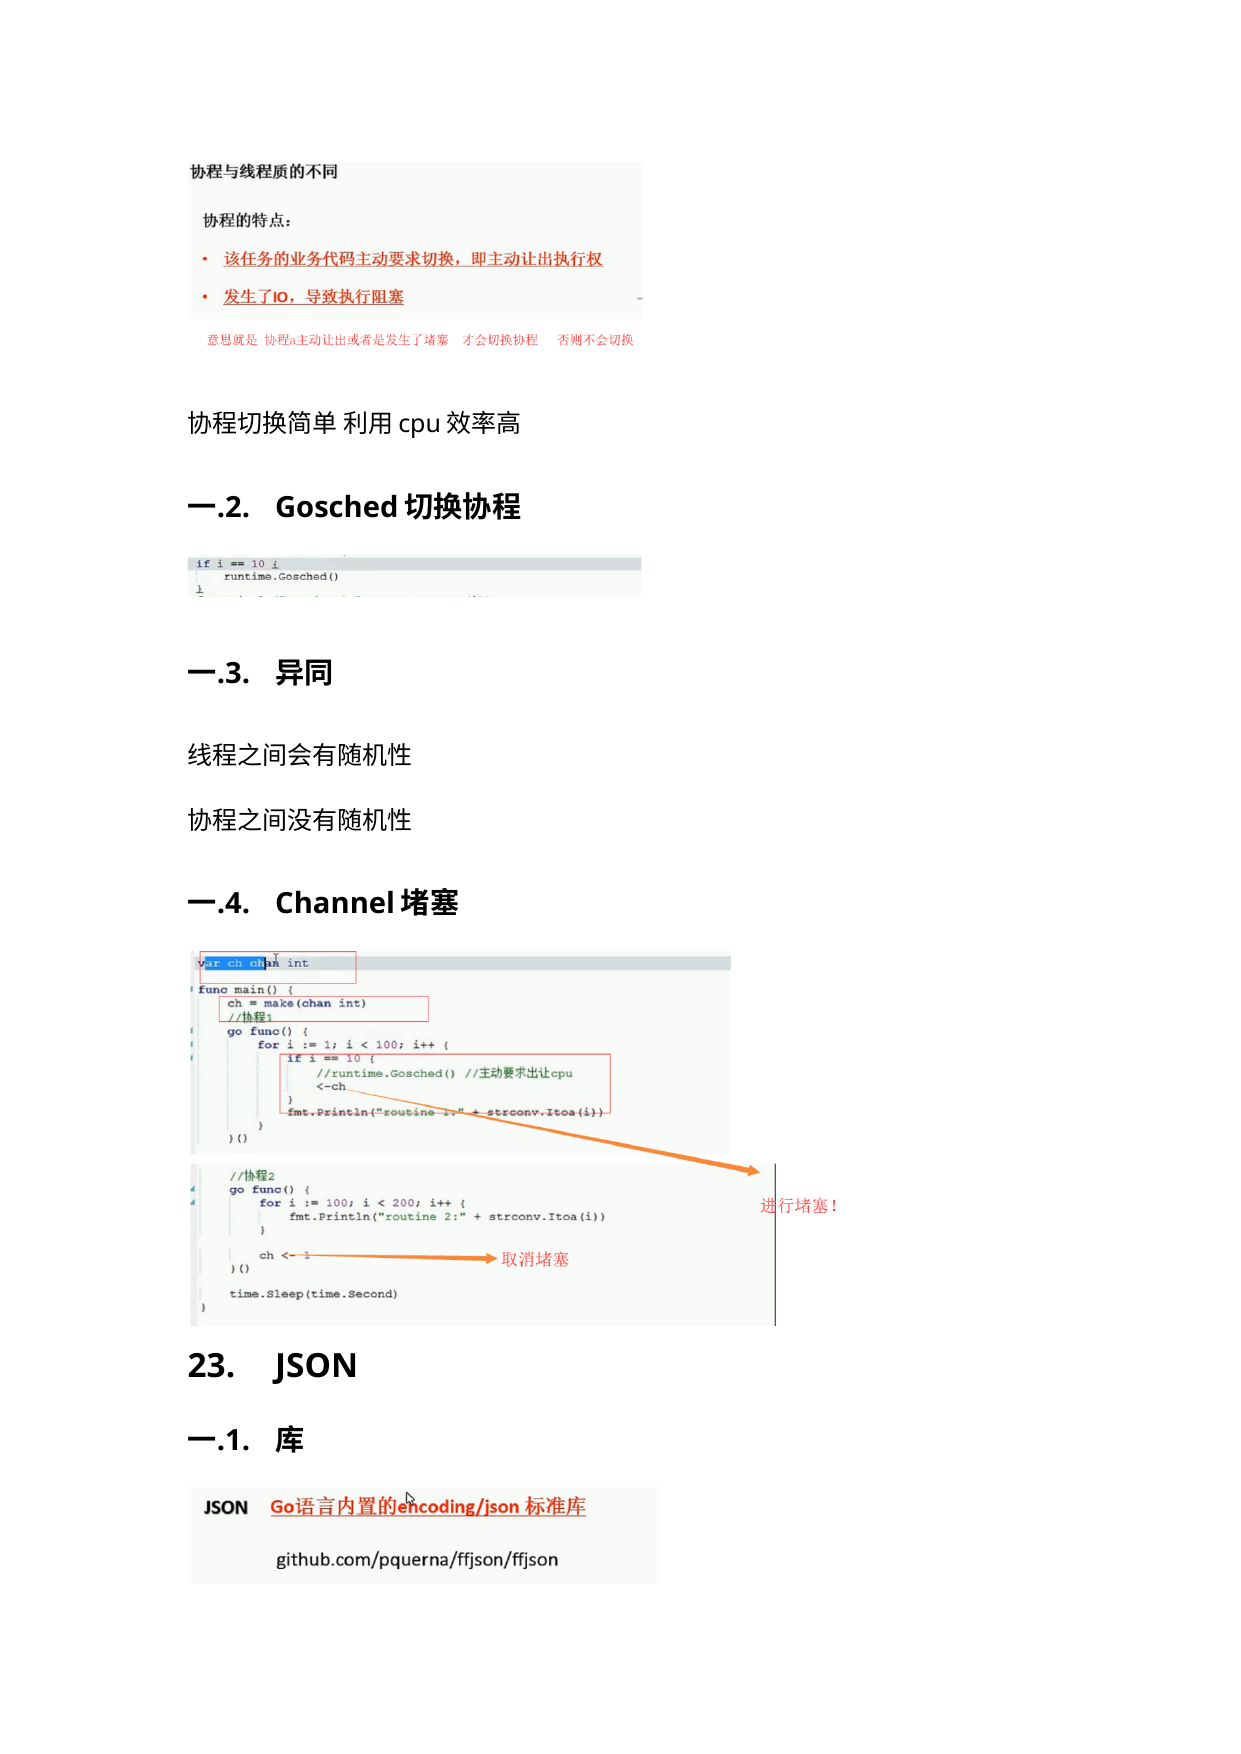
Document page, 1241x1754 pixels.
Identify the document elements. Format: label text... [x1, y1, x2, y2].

subtitle JSON [187, 1342, 1053, 1387]
text 协程切换简单 利用cpu效率高 [187, 389, 1053, 454]
text 线程之间会有随机性 [187, 721, 1053, 786]
picture [187, 951, 1053, 1326]
text 协程之间没有随机性 [187, 786, 1053, 851]
subtitle Channel堵塞 [187, 880, 1053, 922]
subtitle 库 [187, 1416, 1053, 1459]
picture [187, 555, 642, 597]
picture [187, 162, 849, 363]
subtitle 异同 [187, 649, 1053, 692]
subtitle Gosched切换协程 [187, 484, 1053, 526]
picture [187, 1487, 661, 1584]
